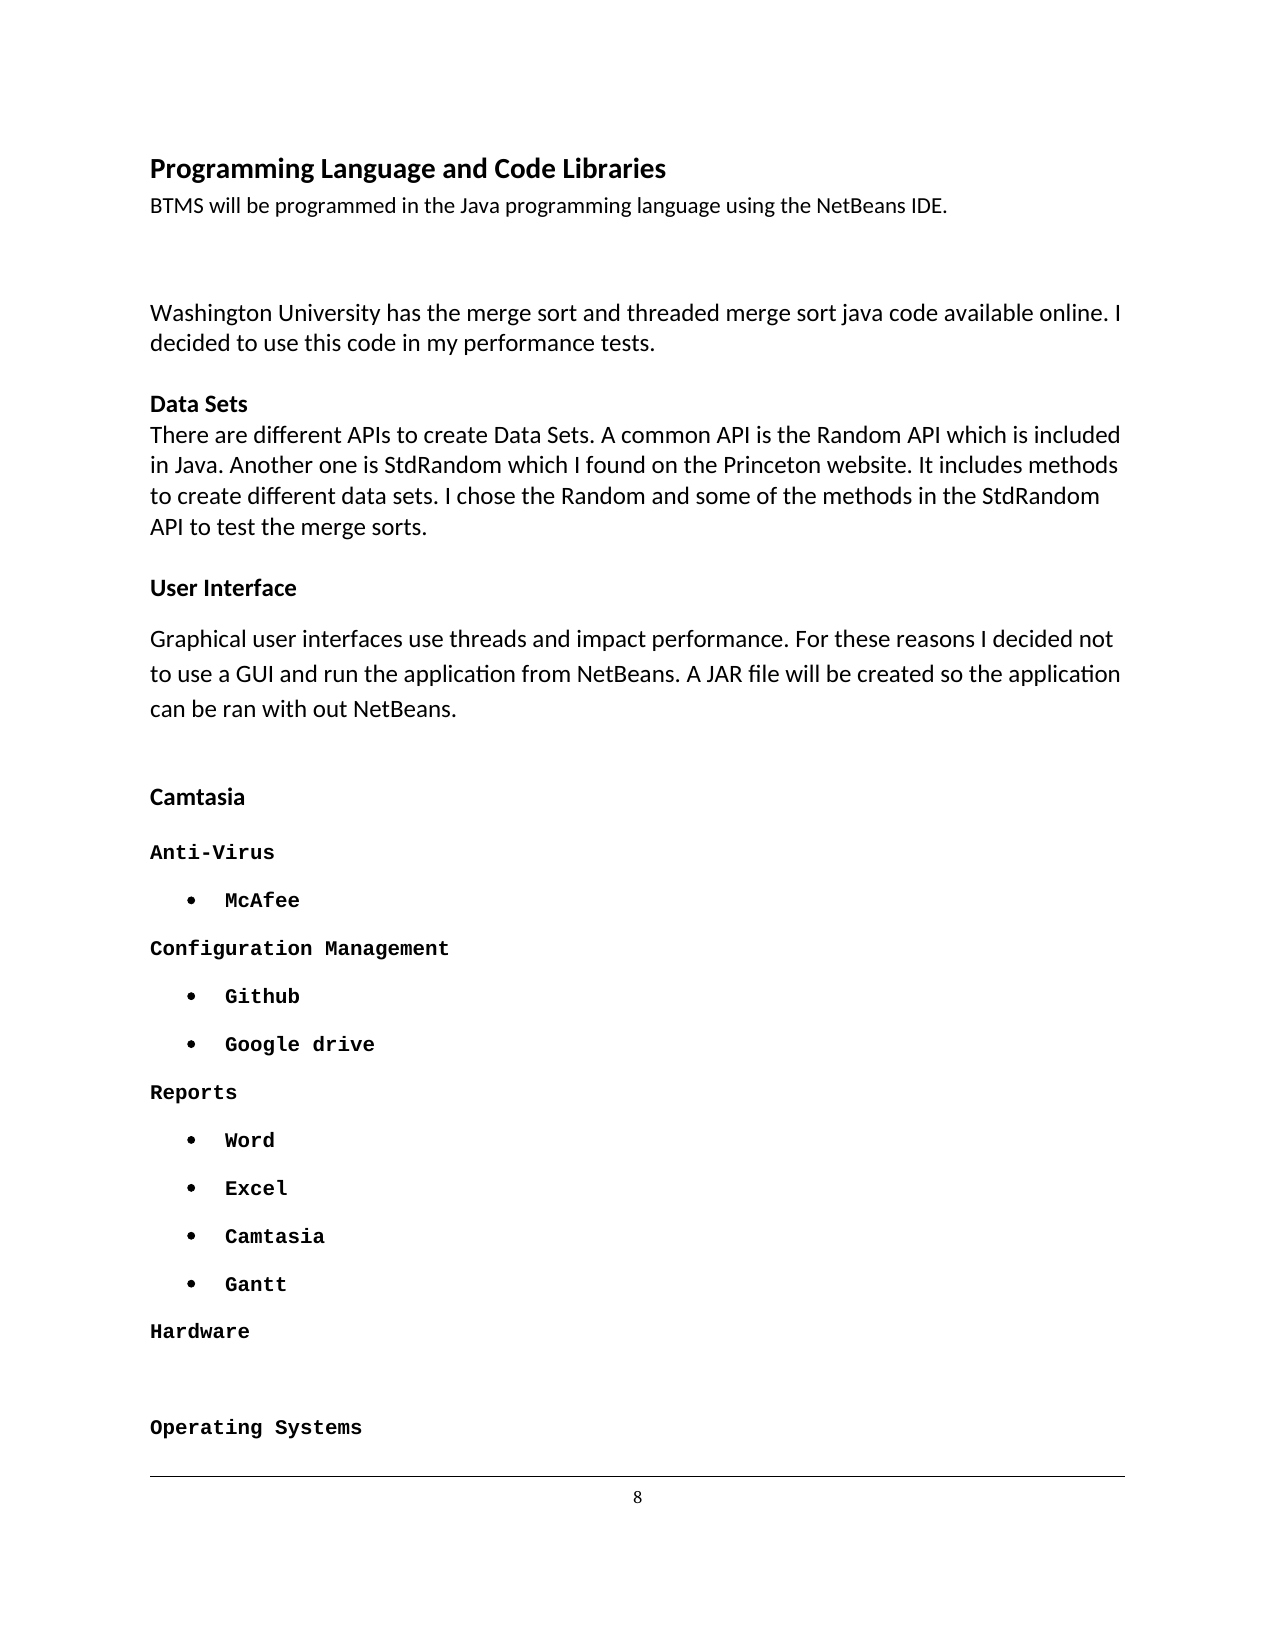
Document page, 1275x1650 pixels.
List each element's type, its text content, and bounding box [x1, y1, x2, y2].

list Camtasia [187, 1220, 1125, 1249]
subtitle Graphical user interfaces use threads and impact performance. For these reasons I decided not to use a GUI and run the application from NetBeans. A JAR file will be created so the application can be ran with out NetBeans. [150, 623, 1125, 723]
subtitle Programming Language and Code Libraries [150, 150, 1125, 186]
list Word [187, 1124, 1125, 1153]
text Configuration Management [150, 933, 1125, 962]
text Anti-Virus [150, 837, 1125, 866]
text Hardware [150, 1316, 1125, 1345]
list McAfee [187, 885, 1125, 914]
list Excel [187, 1172, 1125, 1201]
list Github [187, 981, 1125, 1010]
list Gantt [187, 1268, 1125, 1297]
text Operating Systems [150, 1412, 1125, 1441]
text Reports [150, 1076, 1125, 1106]
text There are different APIs to create Data Sets. A common API is the Random API which is included in Java. Another one is StdRandom which I found on the Princeton website. It includes methods to create different data sets. I chose the Random and some of the methods in the StdRandom API to test the merge sorts. [150, 419, 1125, 541]
text BTMS will be programmed in the Java programming language using the NetBeans IDE. [150, 191, 1125, 219]
text Camtasia [150, 781, 1125, 812]
list Google drive [187, 1028, 1125, 1058]
text Washington University has the merge sort and threaded merge sort java code available online. I decided to use this code in my performance tests. [150, 297, 1125, 358]
text Data Sets [150, 388, 1125, 419]
text User Interface [150, 572, 1125, 602]
